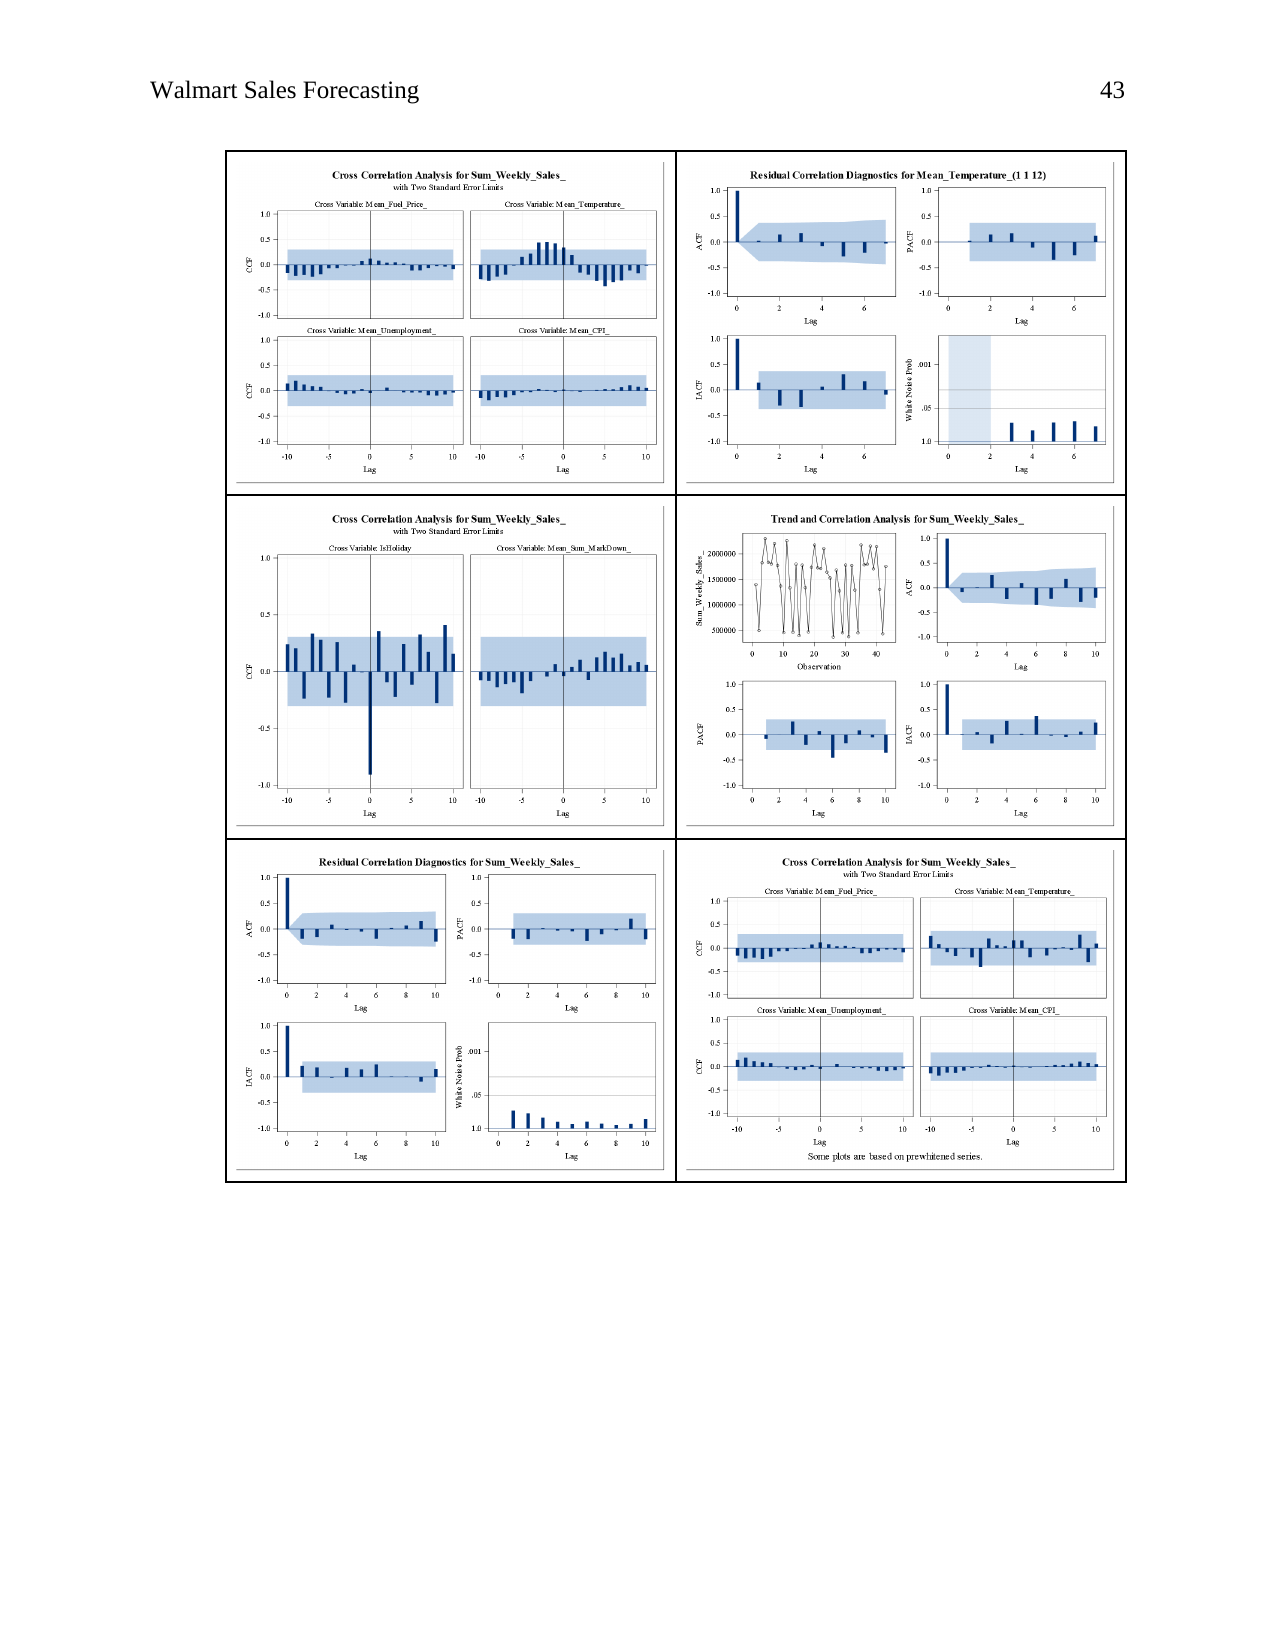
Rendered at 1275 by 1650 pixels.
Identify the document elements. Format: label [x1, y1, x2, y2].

picture [236, 850, 665, 1171]
picture [686, 506, 1115, 827]
table_cell [227, 496, 675, 837]
table_cell [677, 152, 1125, 494]
picture [236, 162, 665, 484]
picture [236, 506, 665, 827]
table_cell [677, 840, 1125, 1181]
picture [686, 162, 1115, 484]
table_cell [677, 496, 1125, 837]
table_cell [227, 152, 675, 494]
table_cell [227, 840, 675, 1181]
picture [686, 850, 1115, 1171]
